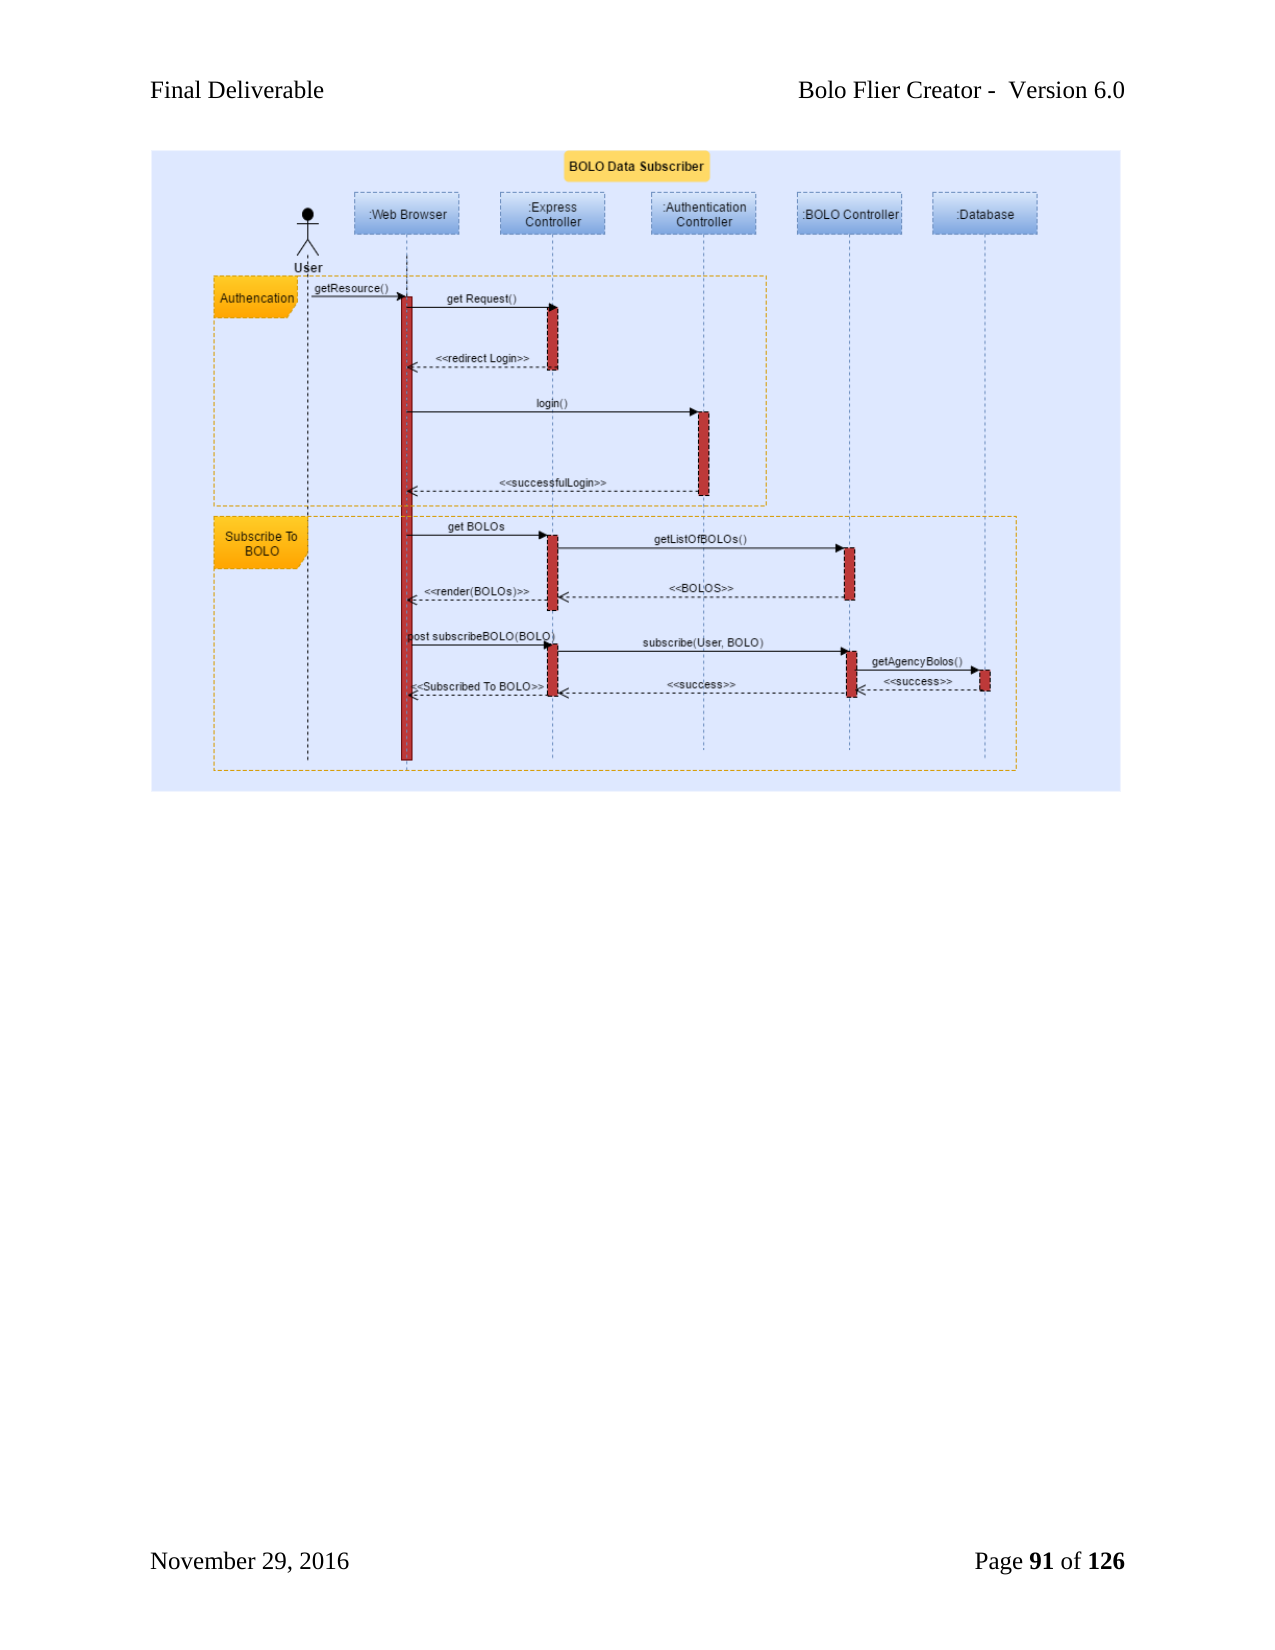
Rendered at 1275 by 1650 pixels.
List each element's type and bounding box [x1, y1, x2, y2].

picture [150, 149, 1122, 794]
